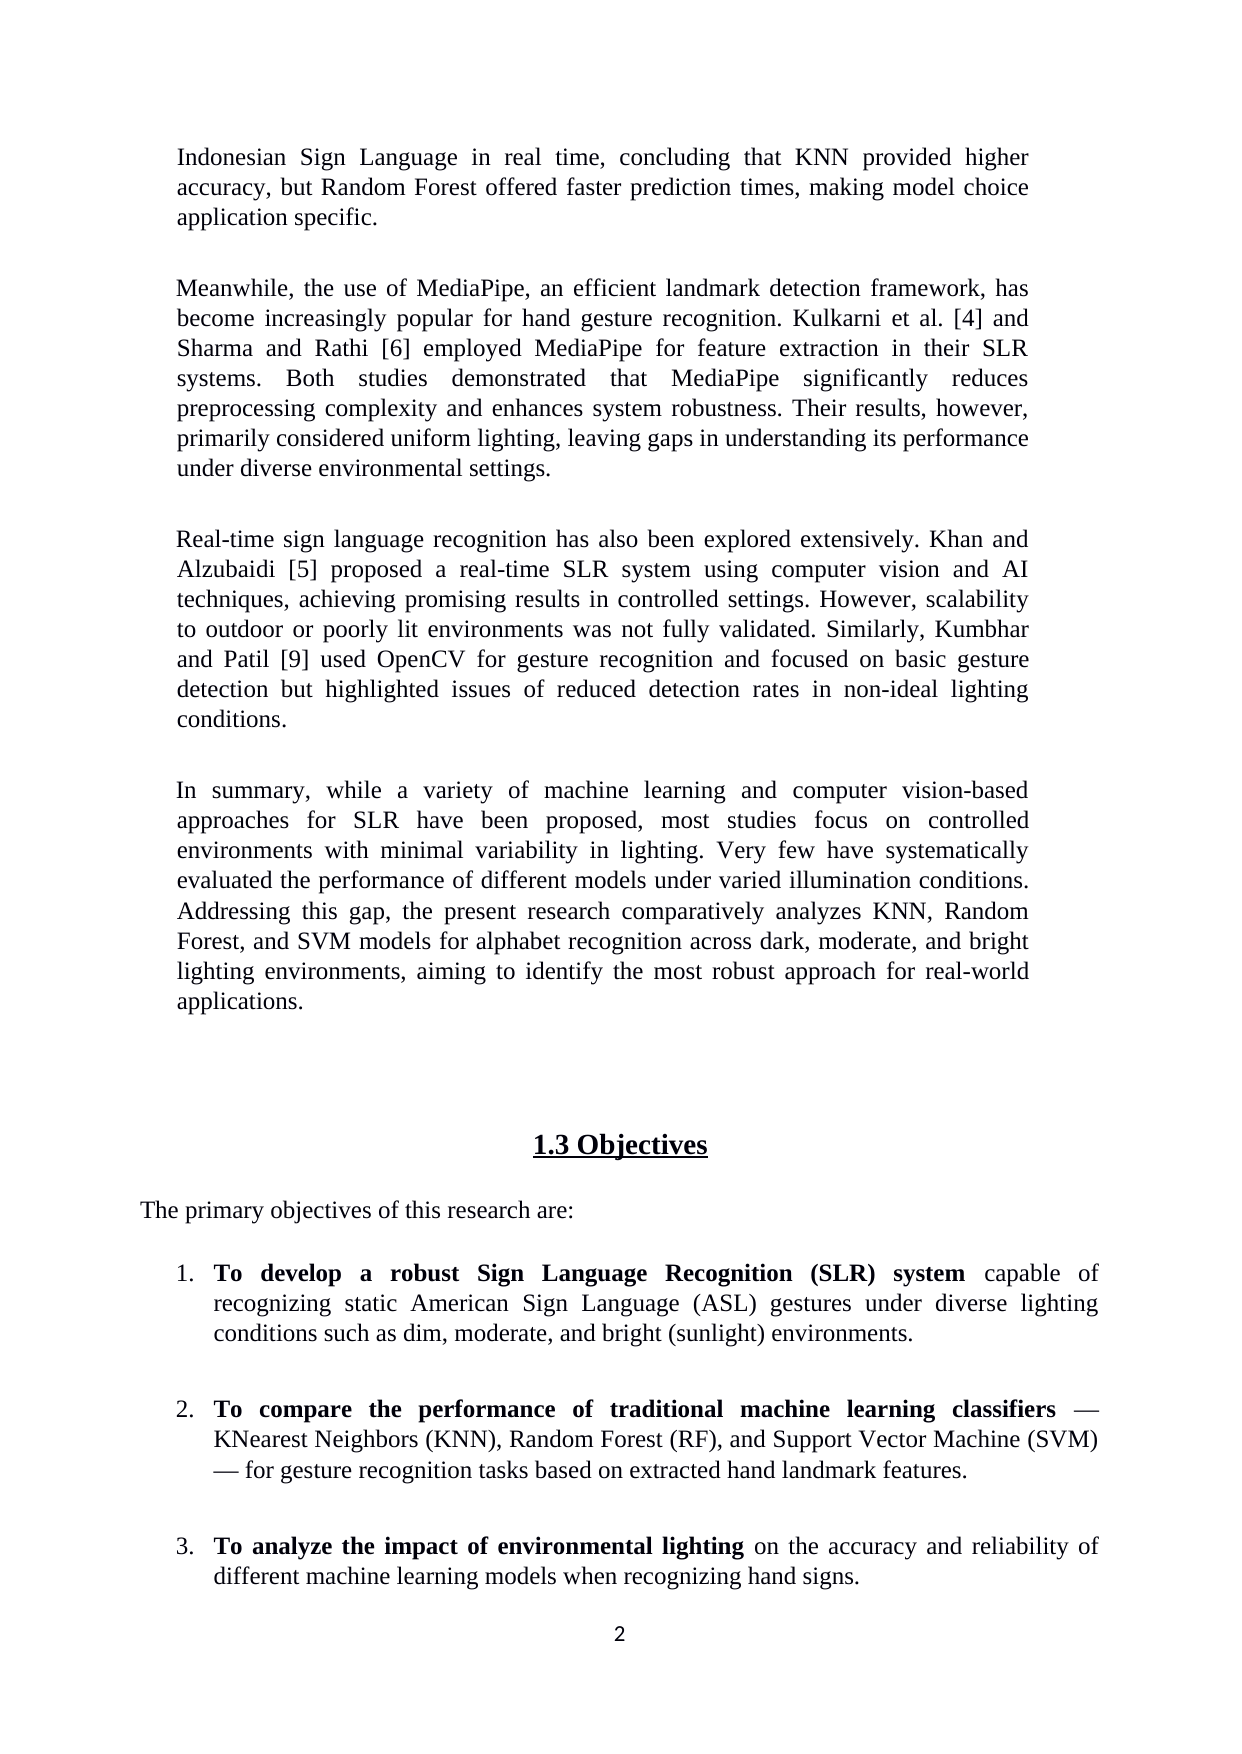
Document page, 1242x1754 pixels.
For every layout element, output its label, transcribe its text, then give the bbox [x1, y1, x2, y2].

list To analyze the impact of environmental lighting on the accuracy and reliability of different machine learning models when recognizing hand signs. [176, 1531, 1099, 1590]
list To develop a robust Sign Language Recognition (SLR) system capable of recognizing static American Sign Language (ASL) gestures under diverse lighting conditions such as dim, moderate, and bright (sunlight) environments. [176, 1258, 1099, 1347]
text In summary, while a variety of machine learning and computer vision-based approaches for SLR have been proposed, most studies focus on controlled environments with minimal variability in lighting. Very few have systematically evaluated the performance of different models under varied illumination conditions. Addressing this gap, the present research comparatively analyzes KNN, Random Forest, and SVM models for alphabet recognition across dark, moderate, and bright lighting environments, aiming to identify the most robust approach for real-world applications. [176, 775, 1030, 1015]
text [176, 142, 1030, 231]
subtitle 1.3 Objectives [139, 1127, 1101, 1160]
text Meanwhile, the use of MediaPipe, an efficient landmark detection framework, has become increasingly popular for hand gesture recognition. Kulkarni et al. [4] and Sharma and Rathi [6] employed MediaPipe for feature extraction in their SLR systems. Both studies demonstrated that MediaPipe significantly reduces preprocessing complexity and enhances system robustness. Their results, however, primarily considered uniform lighting, leaving gaps in understanding its performance under diverse environmental settings. [176, 273, 1029, 482]
text Real-time sign language recognition has also been explored extensively. Khan and Alzubaidi [5] proposed a real-time SLR system using computer vision and AI techniques, achieving promising results in controlled settings. However, scalability to outdoor or poorly lit environments was not fully validated. Similarly, Kumbhar and Patil [9] used OpenCV for gesture recognition and focused on basic gesture detection but highlighted issues of reduced detection rates in non-ideal lighting conditions. [176, 524, 1030, 733]
list To compare the performance of traditional machine learning classifiers — KNearest Neighbors (KNN), Random Forest (RF), and Support Vector Machine (SVM) — for gesture recognition tasks based on extracted hand landmark features. [176, 1394, 1099, 1483]
text The primary objectives of this research are: [140, 1195, 1099, 1223]
